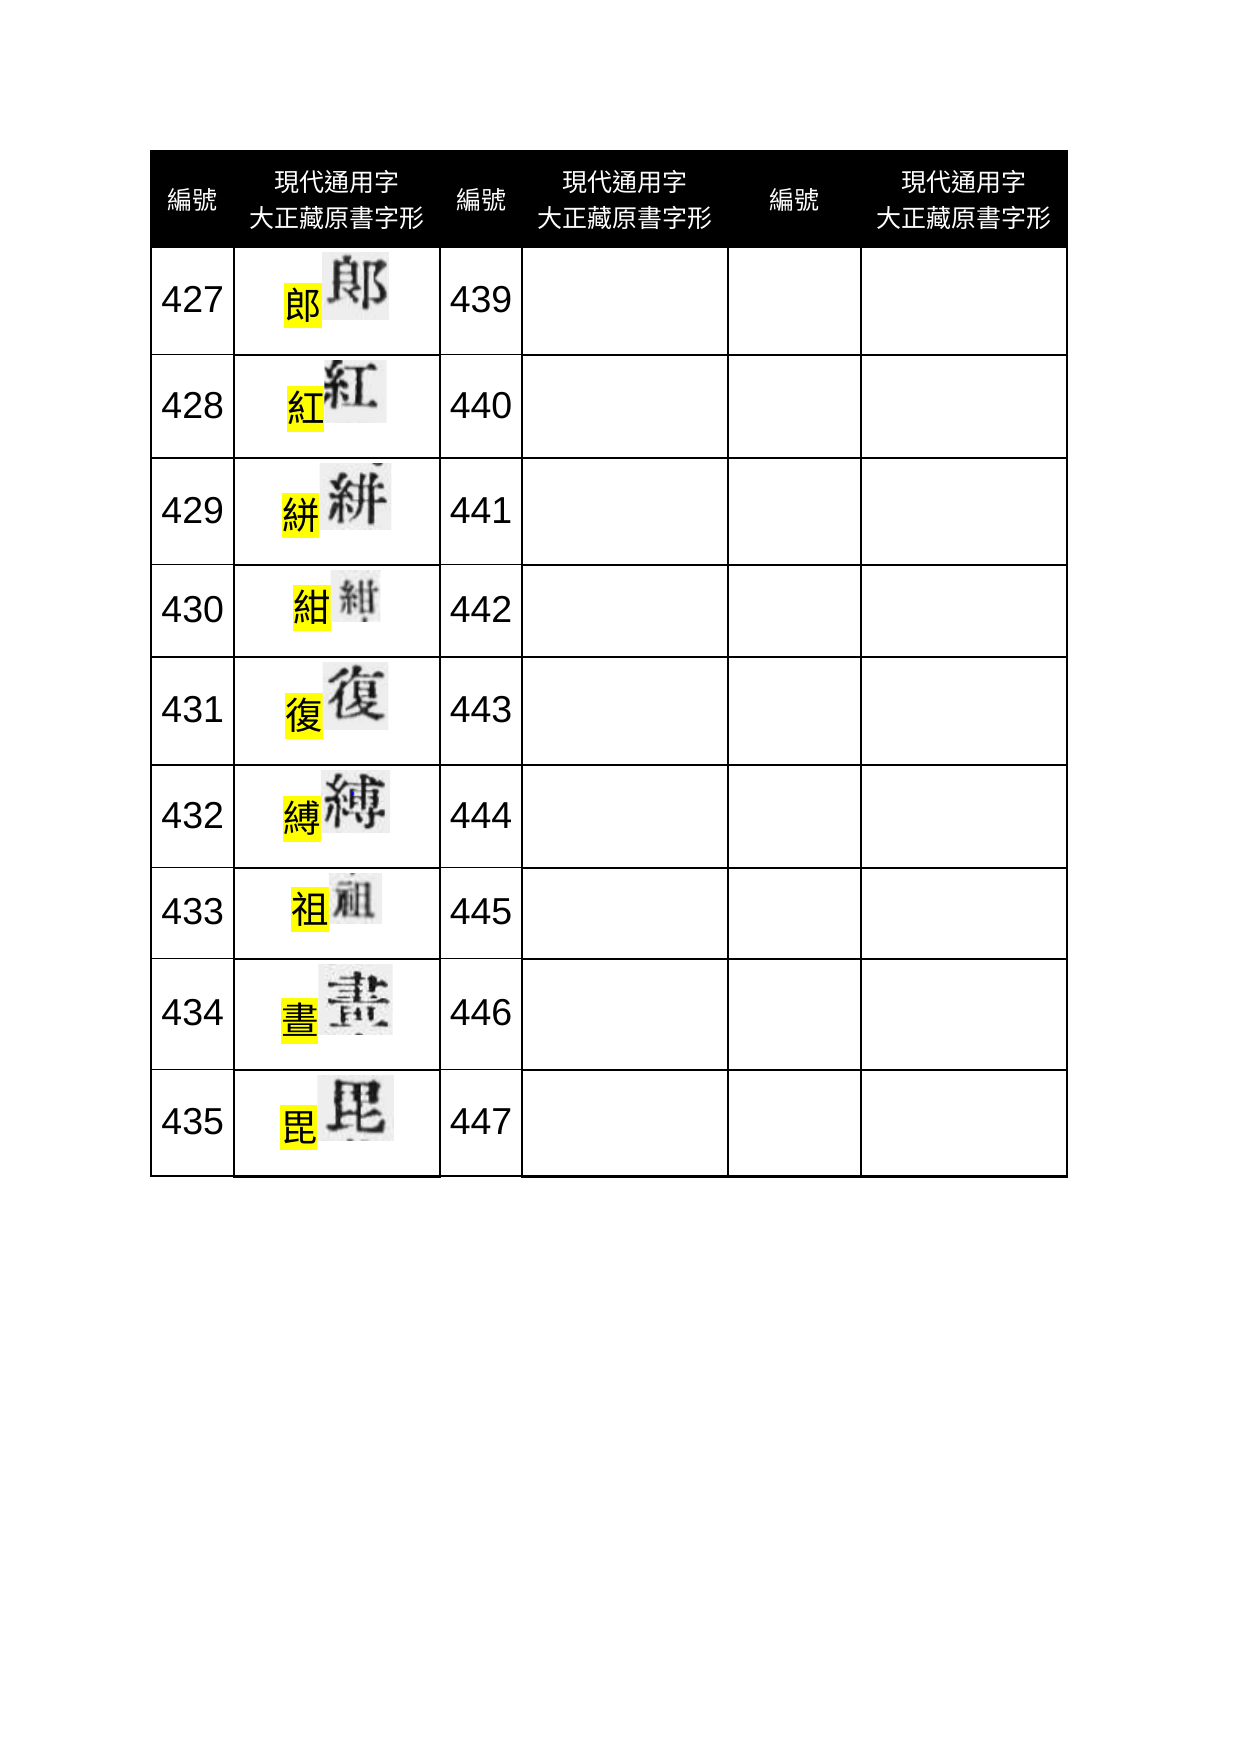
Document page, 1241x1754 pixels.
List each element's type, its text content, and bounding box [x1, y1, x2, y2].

table_cell [523, 960, 727, 1069]
table_cell 絣 [235, 459, 439, 563]
table_cell [729, 1071, 860, 1175]
table_cell 縛 [235, 766, 439, 867]
table_header 編號 [729, 152, 860, 245]
table_cell 429 [152, 459, 233, 563]
table_cell [862, 459, 1066, 563]
table_cell 447 [441, 1070, 521, 1175]
table_cell [729, 566, 860, 656]
table_cell 440 [441, 355, 521, 457]
table_cell [729, 960, 860, 1069]
table_cell [862, 658, 1066, 764]
table_cell [523, 248, 727, 353]
picture [328, 873, 383, 924]
table_header 編號 [441, 152, 521, 245]
table_header 編號 [152, 152, 233, 245]
table_cell 439 [441, 248, 521, 353]
table_header 現代通用字 大正藏原書字形 [862, 152, 1066, 245]
table_cell 443 [441, 658, 521, 764]
table_cell [523, 766, 727, 867]
table_cell [729, 356, 860, 457]
table_cell 毘 [235, 1071, 439, 1175]
table_cell 428 [152, 355, 233, 457]
table_cell [729, 869, 860, 957]
table_cell 430 [152, 565, 233, 656]
table_cell [523, 1071, 727, 1175]
picture [321, 252, 389, 320]
picture [324, 360, 387, 423]
table_cell [862, 248, 1066, 353]
picture [319, 463, 392, 530]
table_cell 431 [152, 658, 233, 764]
table_cell 434 [152, 959, 233, 1069]
table_header 現代通用字 大正藏原書字形 [235, 152, 439, 245]
table_cell [862, 566, 1066, 656]
table_cell 442 [441, 565, 521, 656]
picture [318, 964, 393, 1035]
picture [317, 1075, 394, 1141]
table_cell [729, 248, 860, 353]
table_cell 433 [152, 868, 233, 957]
table_cell [523, 869, 727, 957]
table_cell [729, 459, 860, 563]
table_cell 郎 [235, 248, 439, 353]
picture [330, 570, 381, 622]
table_cell 445 [441, 868, 521, 957]
table_cell 紅 [235, 356, 439, 457]
table_cell 435 [152, 1070, 233, 1175]
table_cell 427 [152, 248, 233, 353]
table_cell [523, 459, 727, 563]
table_cell [862, 869, 1066, 957]
picture [322, 662, 389, 730]
table_cell [862, 1071, 1066, 1175]
table_cell [862, 766, 1066, 867]
table_cell [862, 960, 1066, 1069]
table_cell 441 [441, 459, 521, 563]
table_cell 444 [441, 766, 521, 867]
table_cell 祖 [235, 869, 439, 957]
table_cell [523, 566, 727, 656]
table_cell 復 [235, 658, 439, 764]
table_cell [523, 356, 727, 457]
table_cell 432 [152, 766, 233, 867]
table_cell [523, 658, 727, 764]
table_cell 紺 [235, 566, 439, 656]
table_cell 晝 [235, 960, 439, 1069]
table_cell 446 [441, 959, 521, 1069]
table_cell [729, 658, 860, 764]
table_cell [729, 766, 860, 867]
table_header 現代通用字 大正藏原書字形 [523, 152, 727, 245]
picture [320, 770, 391, 833]
table_cell [862, 356, 1066, 457]
